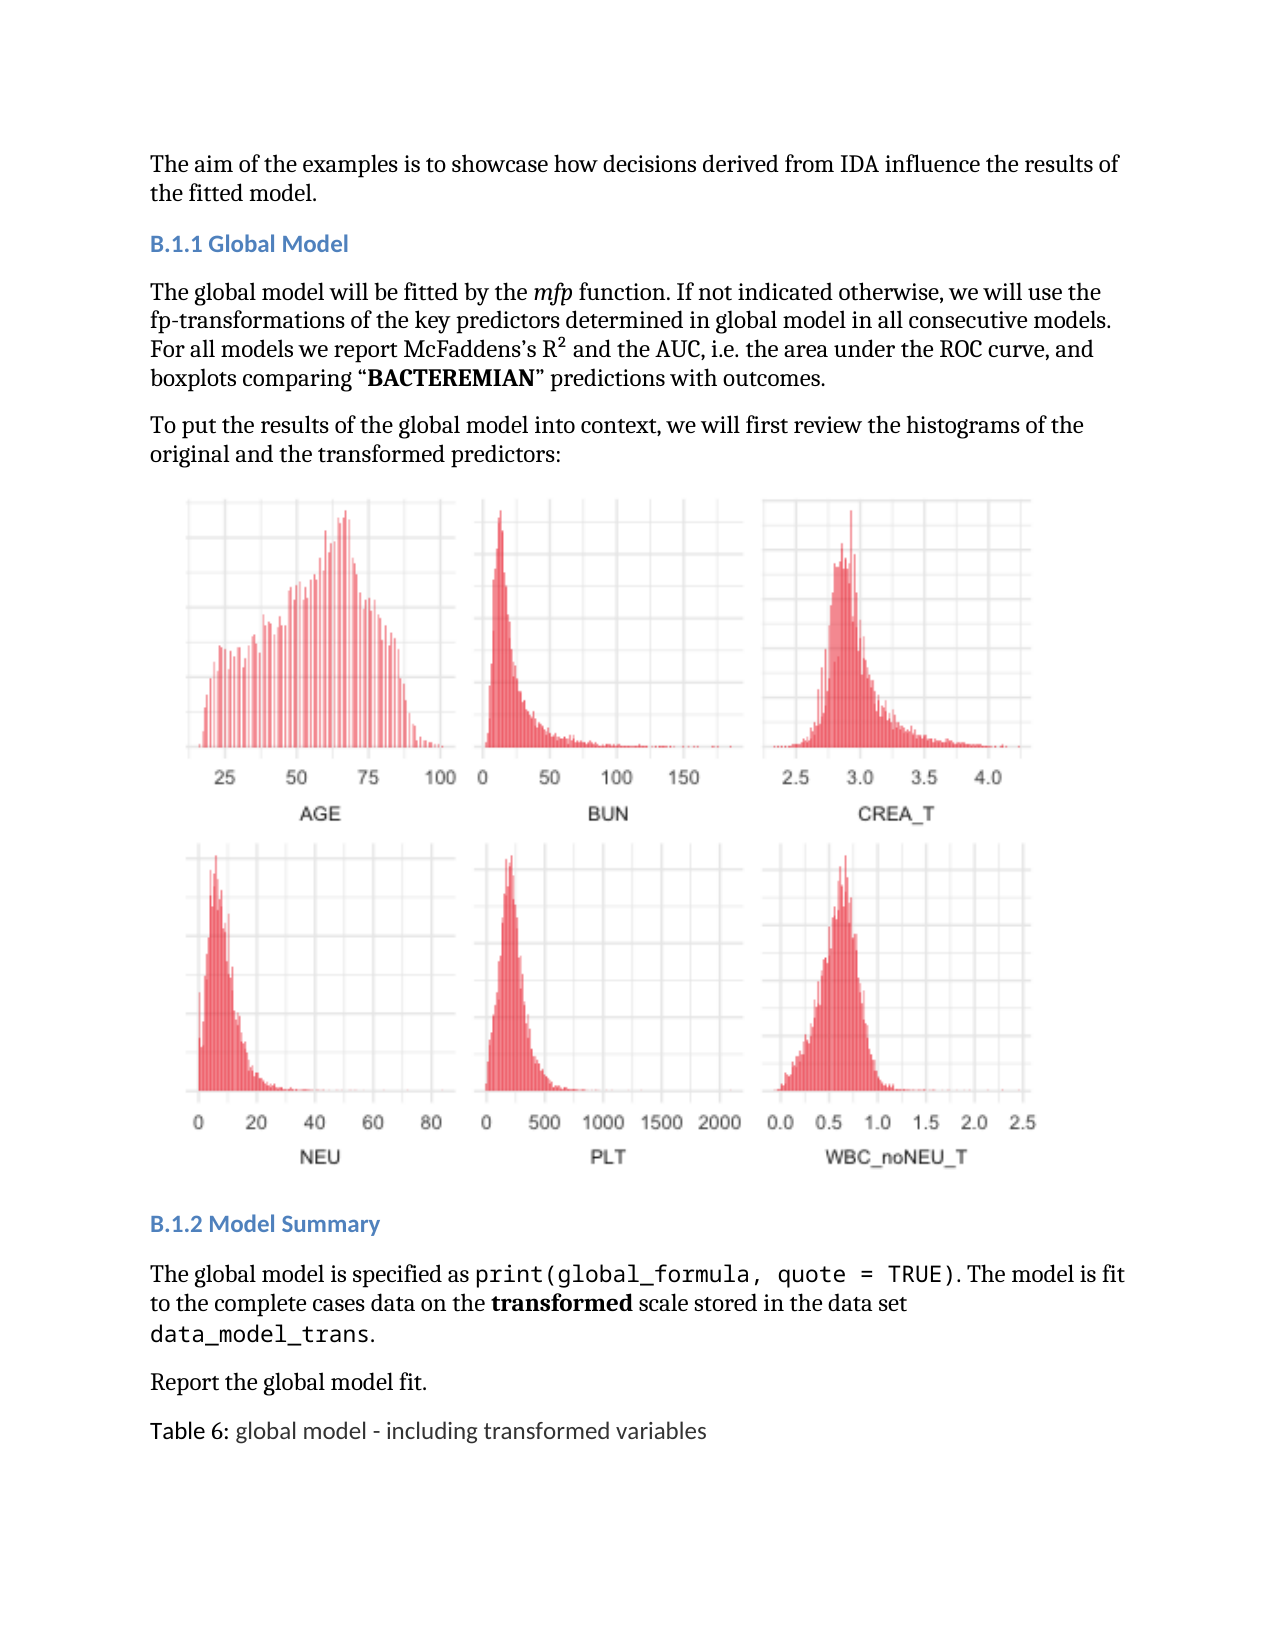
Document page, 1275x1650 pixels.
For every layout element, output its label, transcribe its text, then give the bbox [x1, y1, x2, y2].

text The global model will be fitted by the mfp function. If not indicated otherwise, we will use the fp-transformations of the key predictors determined in global model in all consecutive models. For all models we report McFaddens’s R² and the AUC, i.e. the area under the ROC curve, and boxplots comparing “BACTEREMIAN” predictions with outcomes. [150, 278, 1125, 393]
text Report the global model fit. [150, 1368, 1125, 1396]
subtitle B.1.2 Model Summary [150, 1208, 1125, 1239]
subtitle B.1.1 Global Model [150, 228, 1125, 259]
text To put the results of the global model into context, we will first review the histograms of the original and the transformed predictors: [150, 411, 1125, 469]
text The aim of the examples is to showcase how decisions derived from IDA influence the results of the fitted model. [150, 150, 1125, 207]
picture [168, 487, 1044, 1188]
text The global model is specified as print(global_formula, quote = TRUE). The model is fit to the complete cases data on the transformed scale stored in the data set data_model_trans. [150, 1258, 1125, 1349]
